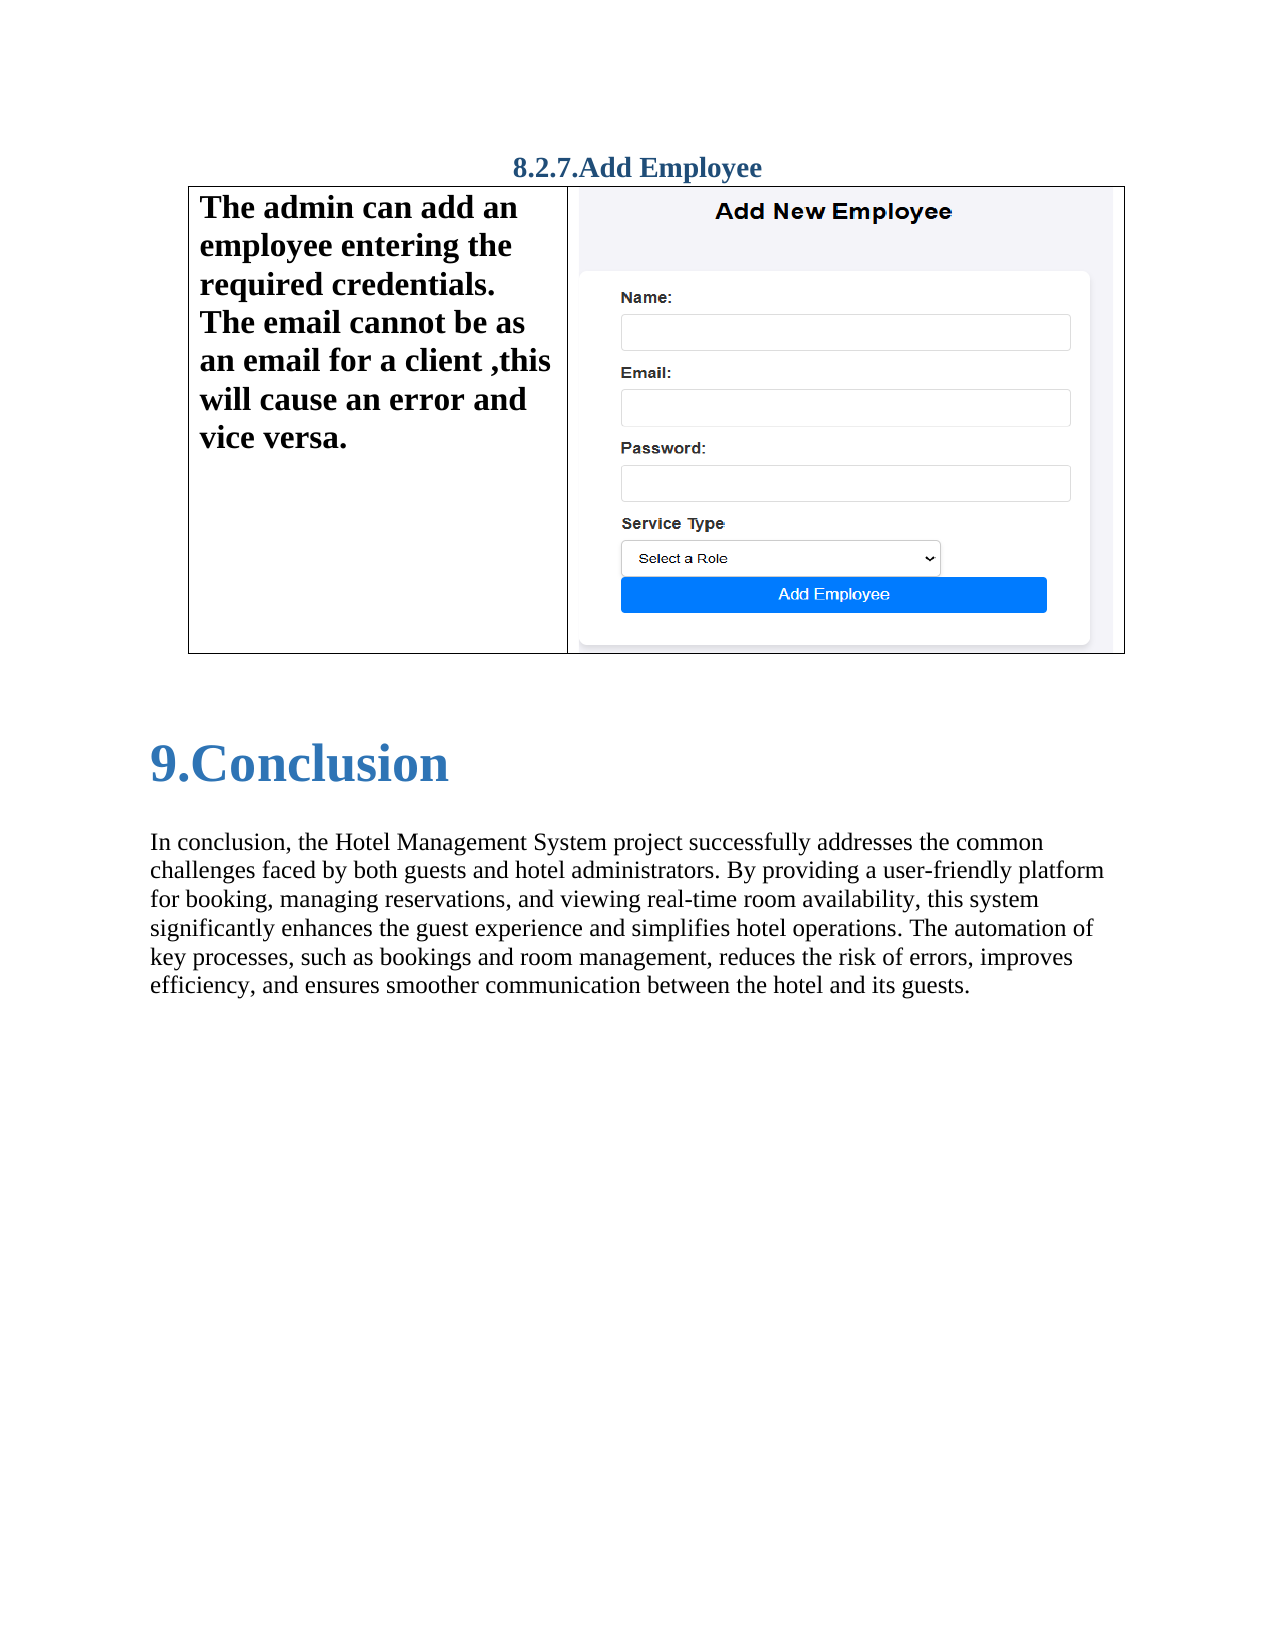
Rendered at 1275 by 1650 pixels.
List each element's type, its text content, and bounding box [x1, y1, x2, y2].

table_header The admin can add an employee entering the required credentials. The email cannot be as an email for a client ,this will cause an error and vice versa. [189, 187, 567, 653]
table_header [1114, 187, 1124, 653]
text In conclusion, the Hotel Management System project successfully addresses the common challenges faced by both guests and hotel administrators. By providing a user-friendly platform for booking, managing reservations, and viewing real-time room availability, this system significantly enhances the guest experience and simplifies hotel operations. The automation of key processes, such as bookings and room management, reduces the risk of errors, improves efficiency, and ensures smoother communication between the hotel and its guests. [150, 827, 1125, 999]
subtitle 9.Conclusion [150, 731, 1125, 793]
table_header [568, 187, 578, 653]
picture [578, 187, 1114, 653]
subtitle 8.2.7.Add Employee [150, 150, 1125, 183]
